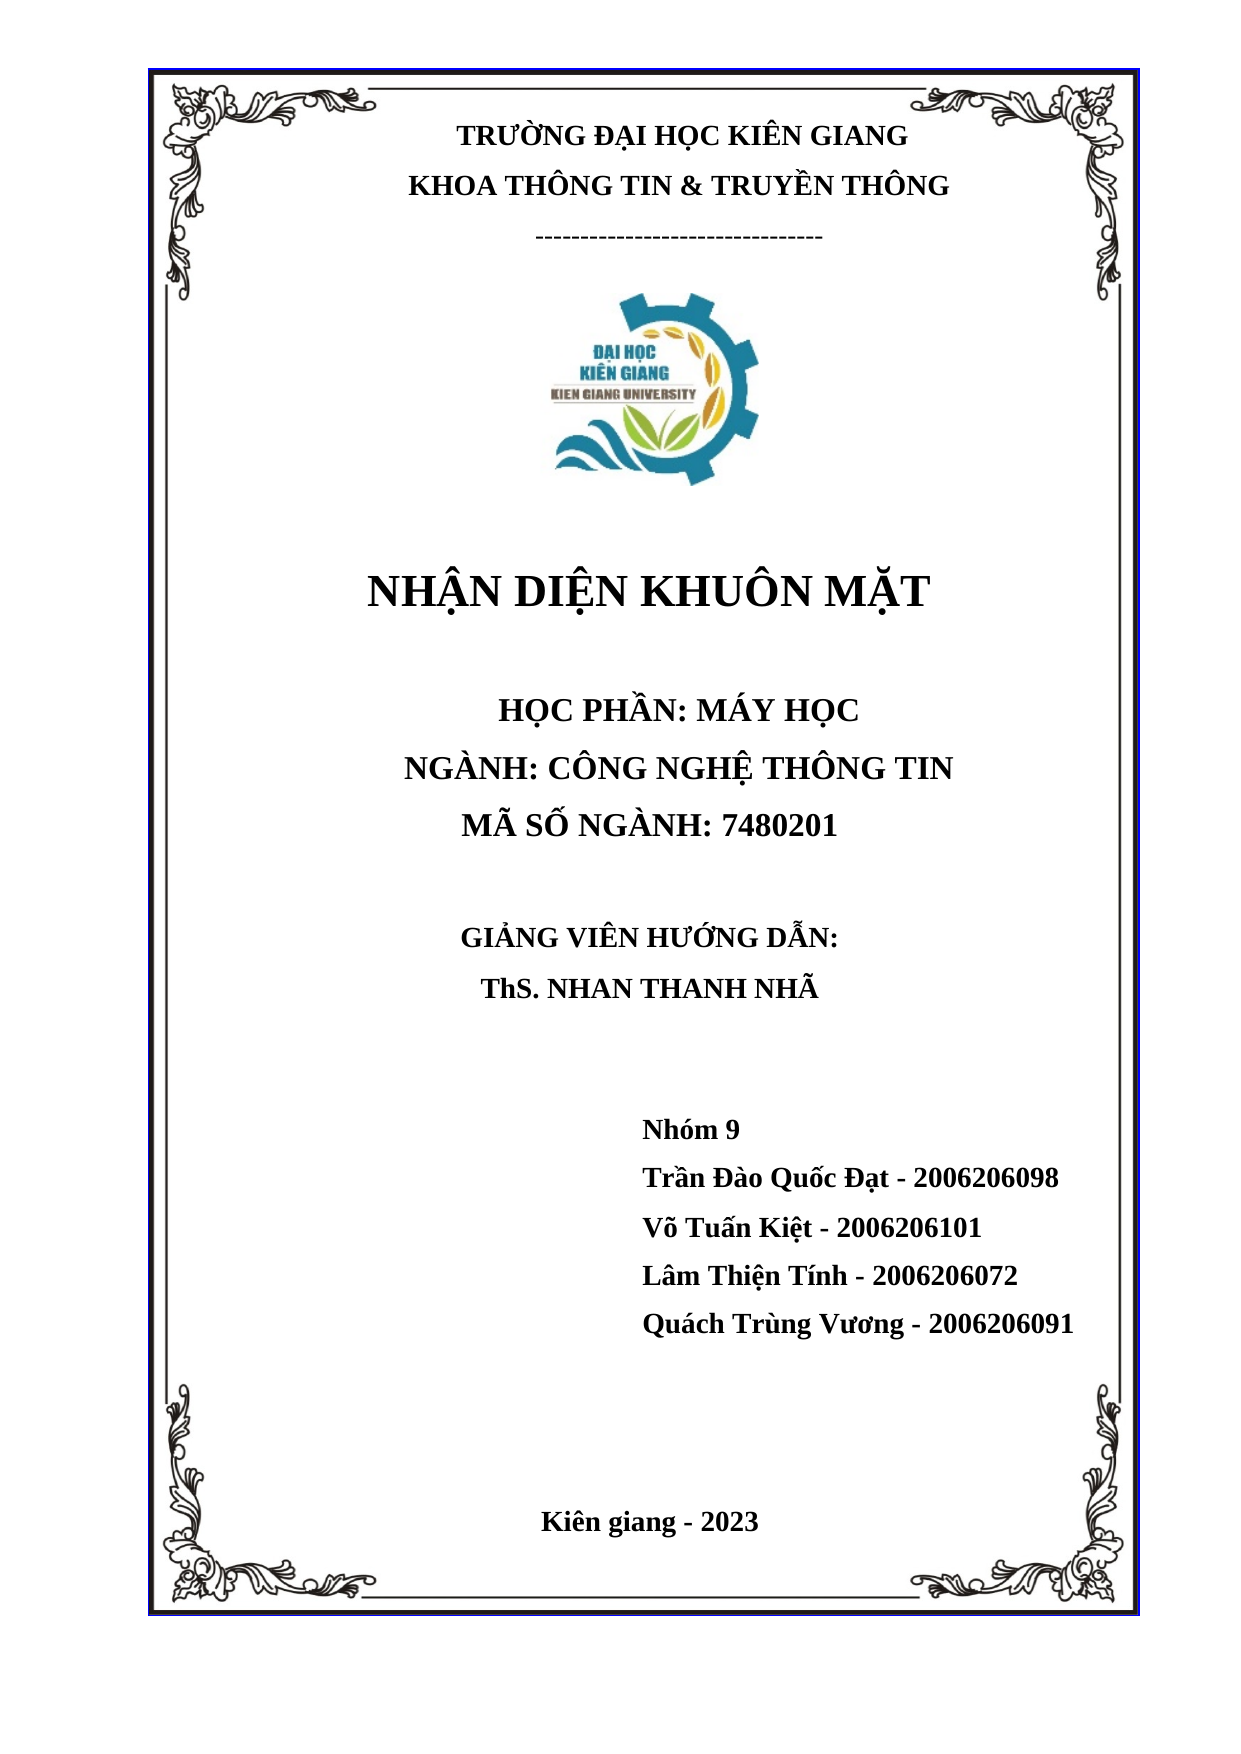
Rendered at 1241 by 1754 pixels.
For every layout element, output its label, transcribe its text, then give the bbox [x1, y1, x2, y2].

table_header Nhóm 9 [631, 1112, 1103, 1160]
text Kiên giang - 2023 [177, 1504, 1122, 1537]
text KHOA THÔNG TIN & TRUYỀN THÔNG [177, 168, 1122, 202]
text HỌC PHẦN: MÁY HỌC [177, 691, 1122, 729]
table_cell Trần Đào Quốc Đạt - 2006206098 Võ Tuấn Kiệt - 2006206101 [631, 1160, 1103, 1258]
text ThS. NHAN THANH NHÃ [177, 971, 1122, 1004]
table_cell Lâm Thiện Tính - 2006206072 [631, 1258, 1103, 1306]
text TRƯỜNG ĐẠI HỌC KIÊN GIANG [177, 118, 1122, 152]
table_cell Quách Trùng Vương - 2006206091 [631, 1306, 1103, 1354]
text NGÀNH: CÔNG NGHỆ THÔNG TIN MÃ SỐ NGÀNH: 7480201 [177, 748, 1122, 844]
text GIẢNG VIÊN HƯỚNG DẪN: [177, 921, 1122, 954]
text NHẬN DIỆN KHUÔN MẶT [177, 563, 1122, 616]
text -------------------------------- [177, 219, 1122, 250]
picture [149, 70, 1138, 1615]
